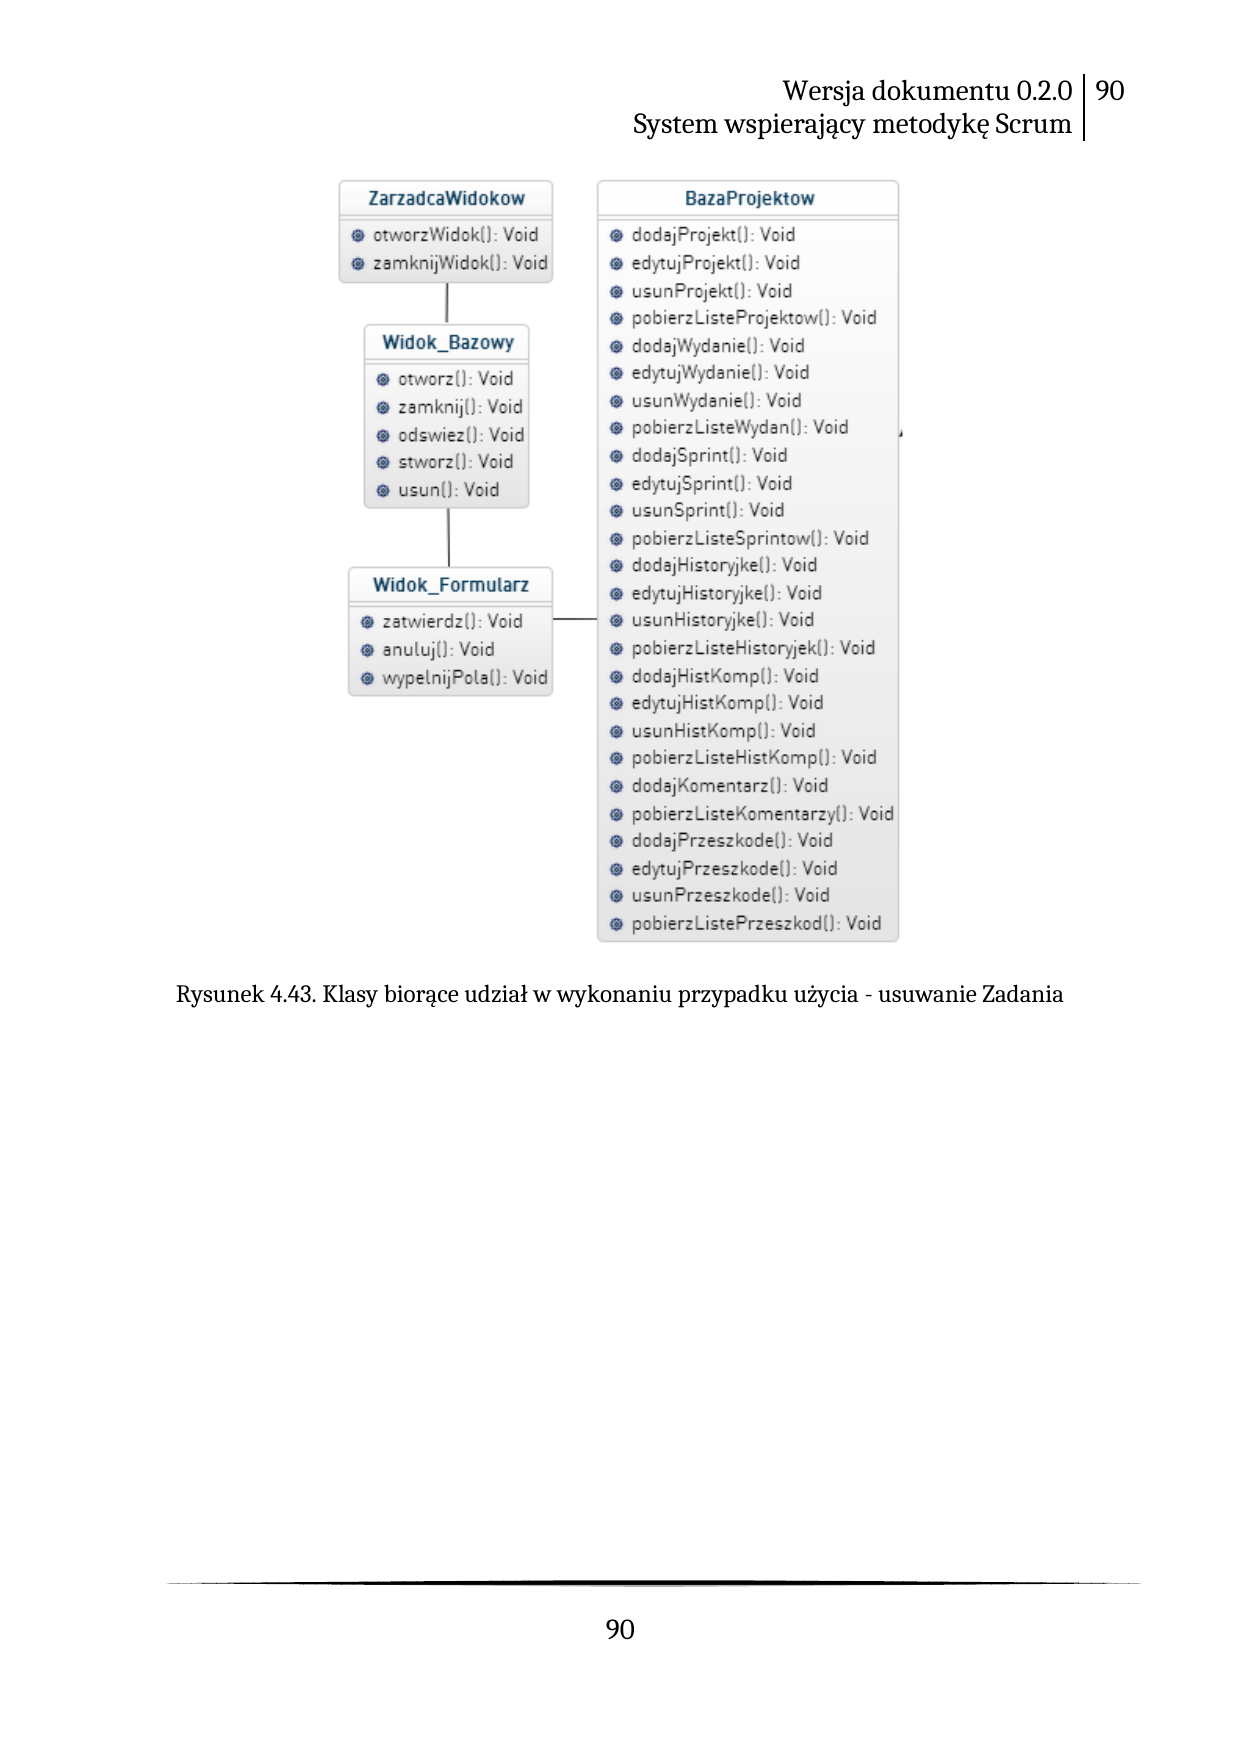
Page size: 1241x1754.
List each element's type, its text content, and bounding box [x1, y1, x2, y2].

picture [295, 174, 945, 955]
picture [166, 1579, 1142, 1587]
text Rysunek 4.43. Klasy biorące udział w wykonaniu przypadku użycia - usuwanie Zadania [148, 980, 1093, 1009]
